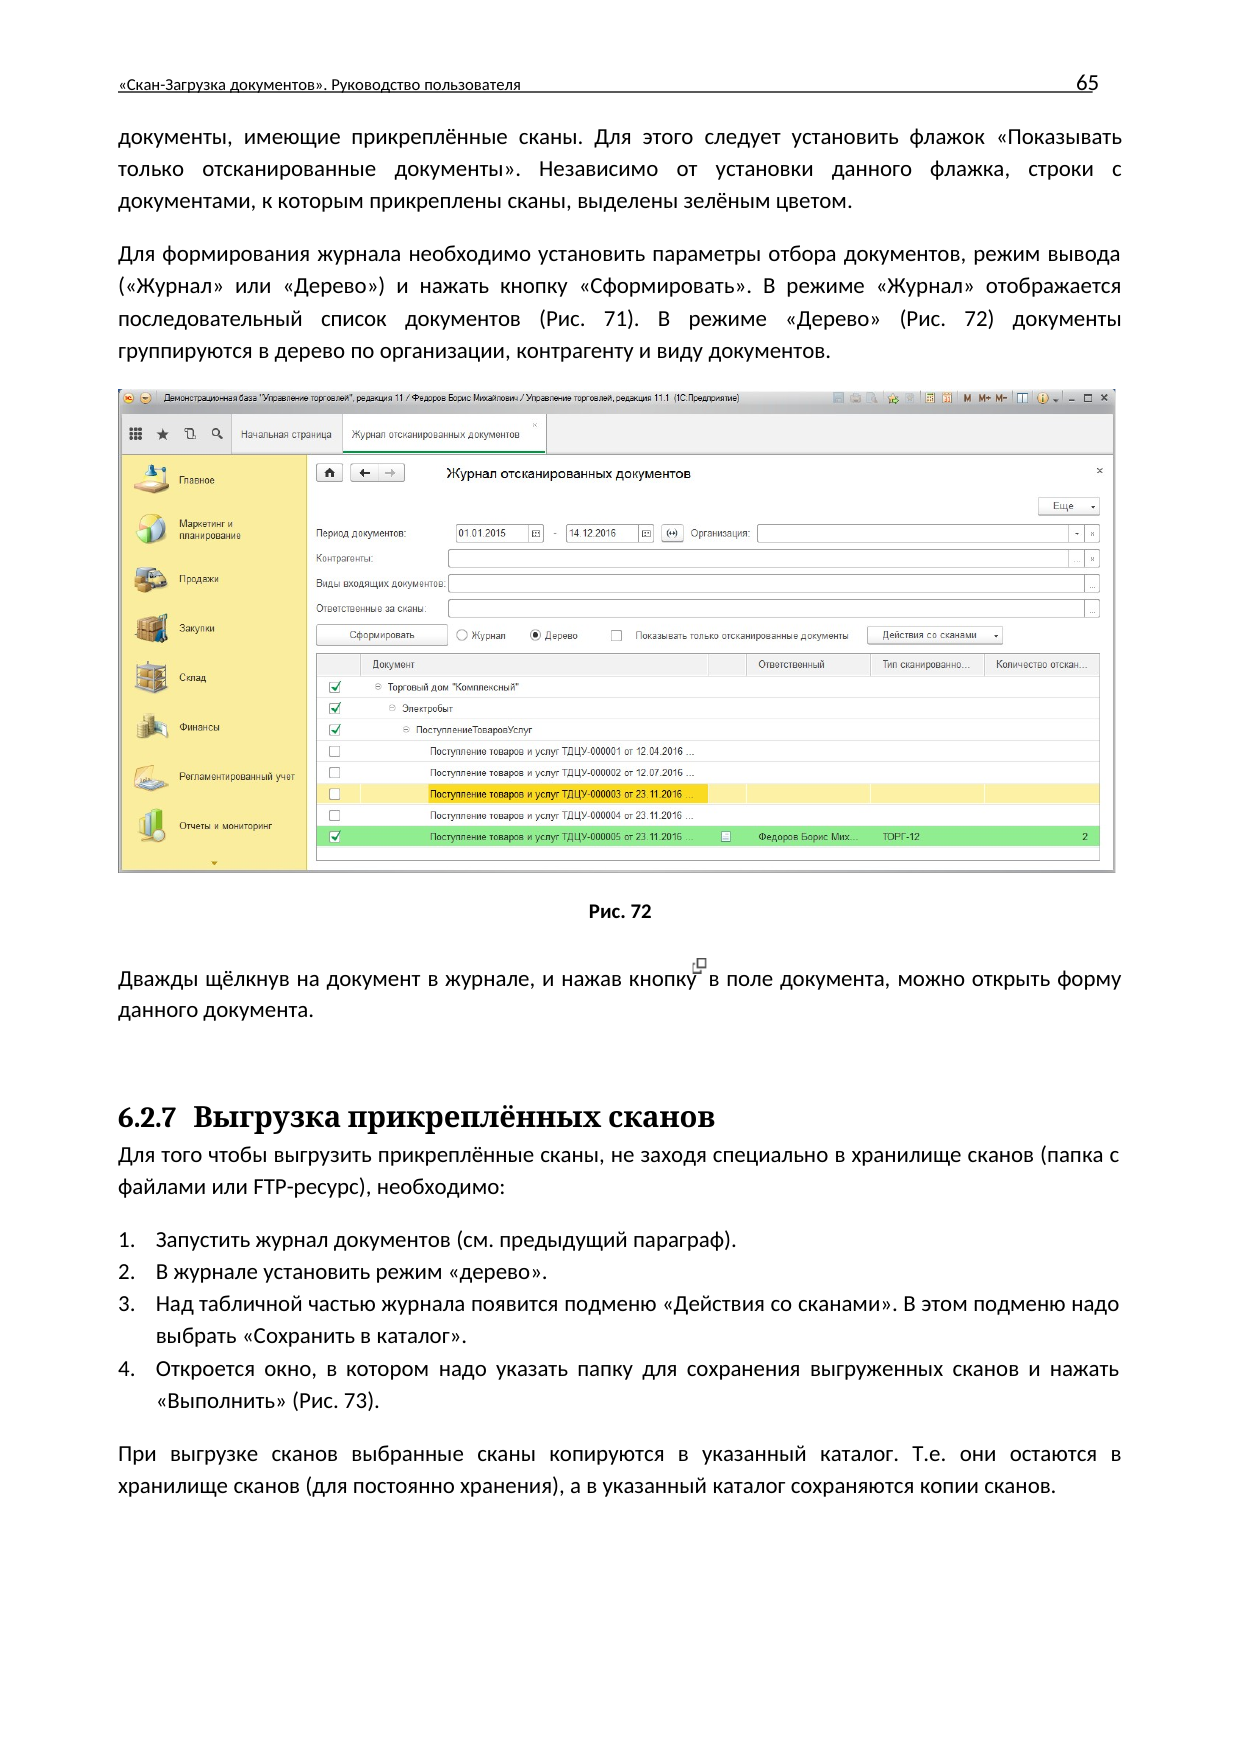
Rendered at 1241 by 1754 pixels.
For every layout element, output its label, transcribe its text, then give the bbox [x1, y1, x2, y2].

picture [118, 389, 1116, 873]
subtitle Выгрузка прикреплённых сканов [118, 1101, 1178, 1135]
list Над табличной частью журнала появится подменю «Действия со сканами». В этом подменю надо выбрать «Сохранить в каталог». [118, 1289, 1122, 1349]
text Для того чтобы выгрузить прикреплённые сканы, не заходя специально в хранилище сканов (папка с файлами или FTP-ресурс), необходимо: [118, 1140, 1122, 1200]
list Запустить журнал документов (см. предыдущий параграф). [118, 1225, 1178, 1253]
text Рис. 72 [117, 899, 1123, 924]
text Дважды щёлкнув на документ в журнале, и нажав кнопку в поле документа, можно открыть форму данного документа. [118, 964, 1122, 1024]
picture [692, 958, 707, 964]
list Откроется окно, в котором надо указать папку для сохранения выгруженных сканов и нажать [118, 1354, 1178, 1382]
text документы, имеющие прикреплённые сканы. Для этого следует установить флажок «Показывать только отсканированные документы». Независимо от установки данного флажка, строки с документами, к которым прикреплены сканы, выделены зелёным цветом. [118, 122, 1122, 214]
text «Выполнить» (Рис. 73). [156, 1386, 1178, 1414]
text Для формирования журнала необходимо установить параметры отбора документов, режим вывода («Журнал» или «Дерево») и нажать кнопку «Сформировать». В режиме «Журнал» отображается последовательный список документов (Рис. 71). В режиме «Дерево» (Рис. 72) документы группируются в дерево по организации, контрагенту и виду документов. [118, 239, 1122, 364]
text При выгрузке сканов выбранные сканы копируются в указанный каталог. Т.е. они остаются в хранилище сканов (для постоянно хранения), а в указанный каталог сохраняются копии сканов. [118, 1439, 1122, 1499]
list В журнале установить режим «дерево». [118, 1257, 1178, 1285]
